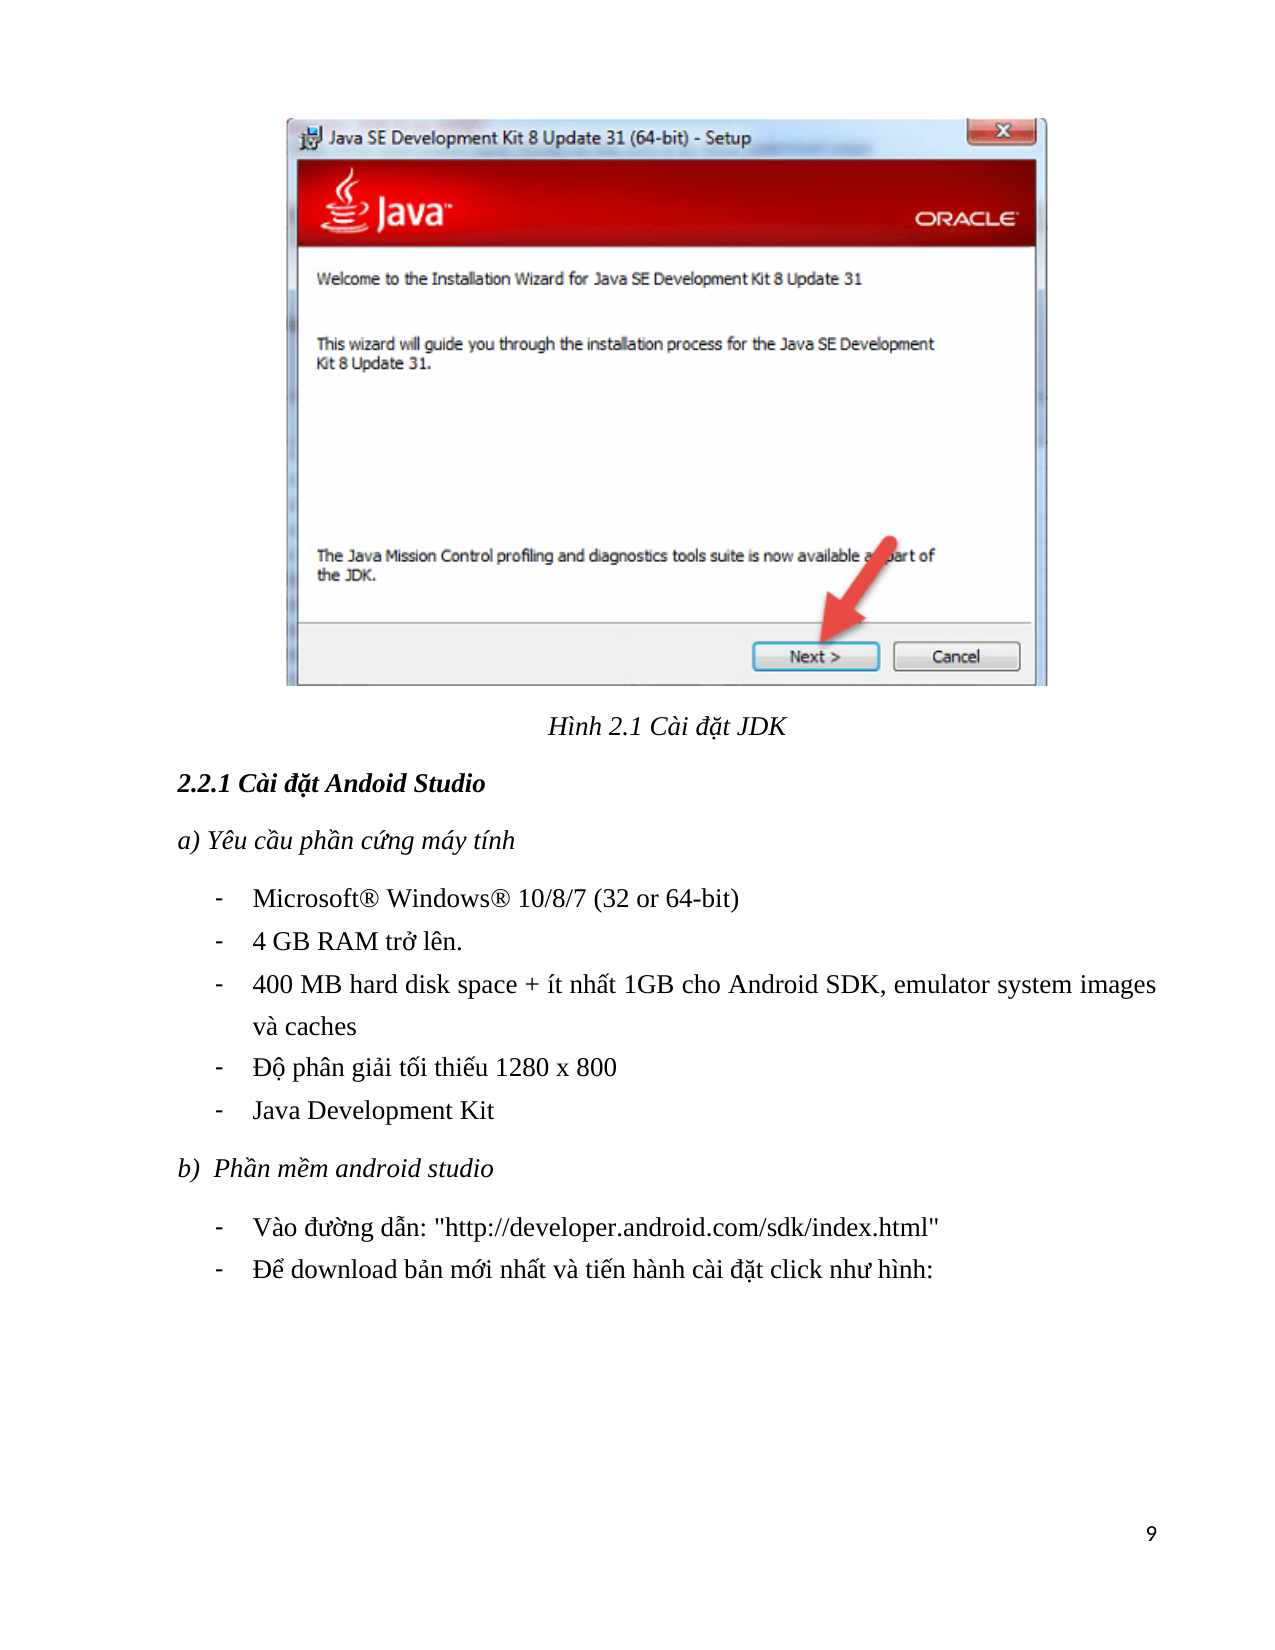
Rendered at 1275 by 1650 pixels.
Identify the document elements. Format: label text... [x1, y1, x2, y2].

list Java Development Kit [215, 1093, 1157, 1126]
list Để download bản mới nhất và tiến hành cài đặt click như hình: [215, 1253, 1157, 1286]
text a) Yêu cầu phần cứng máy tính [177, 824, 1157, 856]
list Microsoft® Windows® 10/8/7 (32 or 64-bit) [215, 882, 1157, 914]
list 4 GB RAM trở lên. [215, 924, 1157, 957]
list Vào đường dẫn: "http://developer.android.com/sdk/index.html" [215, 1210, 1157, 1243]
list 400 MB hard disk space + ít nhất 1GB cho Android SDK, emulator system images và caches [215, 967, 1157, 1041]
text b) Phần mềm android studio [177, 1153, 1157, 1184]
text 2.2.1 Cài đặt Andoid Studio [177, 767, 1157, 798]
text Hình 2.1 Cài đặt JDK [177, 710, 1157, 741]
picture [286, 118, 1048, 686]
list Độ phân giải tối thiếu 1280 x 800 [215, 1050, 1157, 1083]
